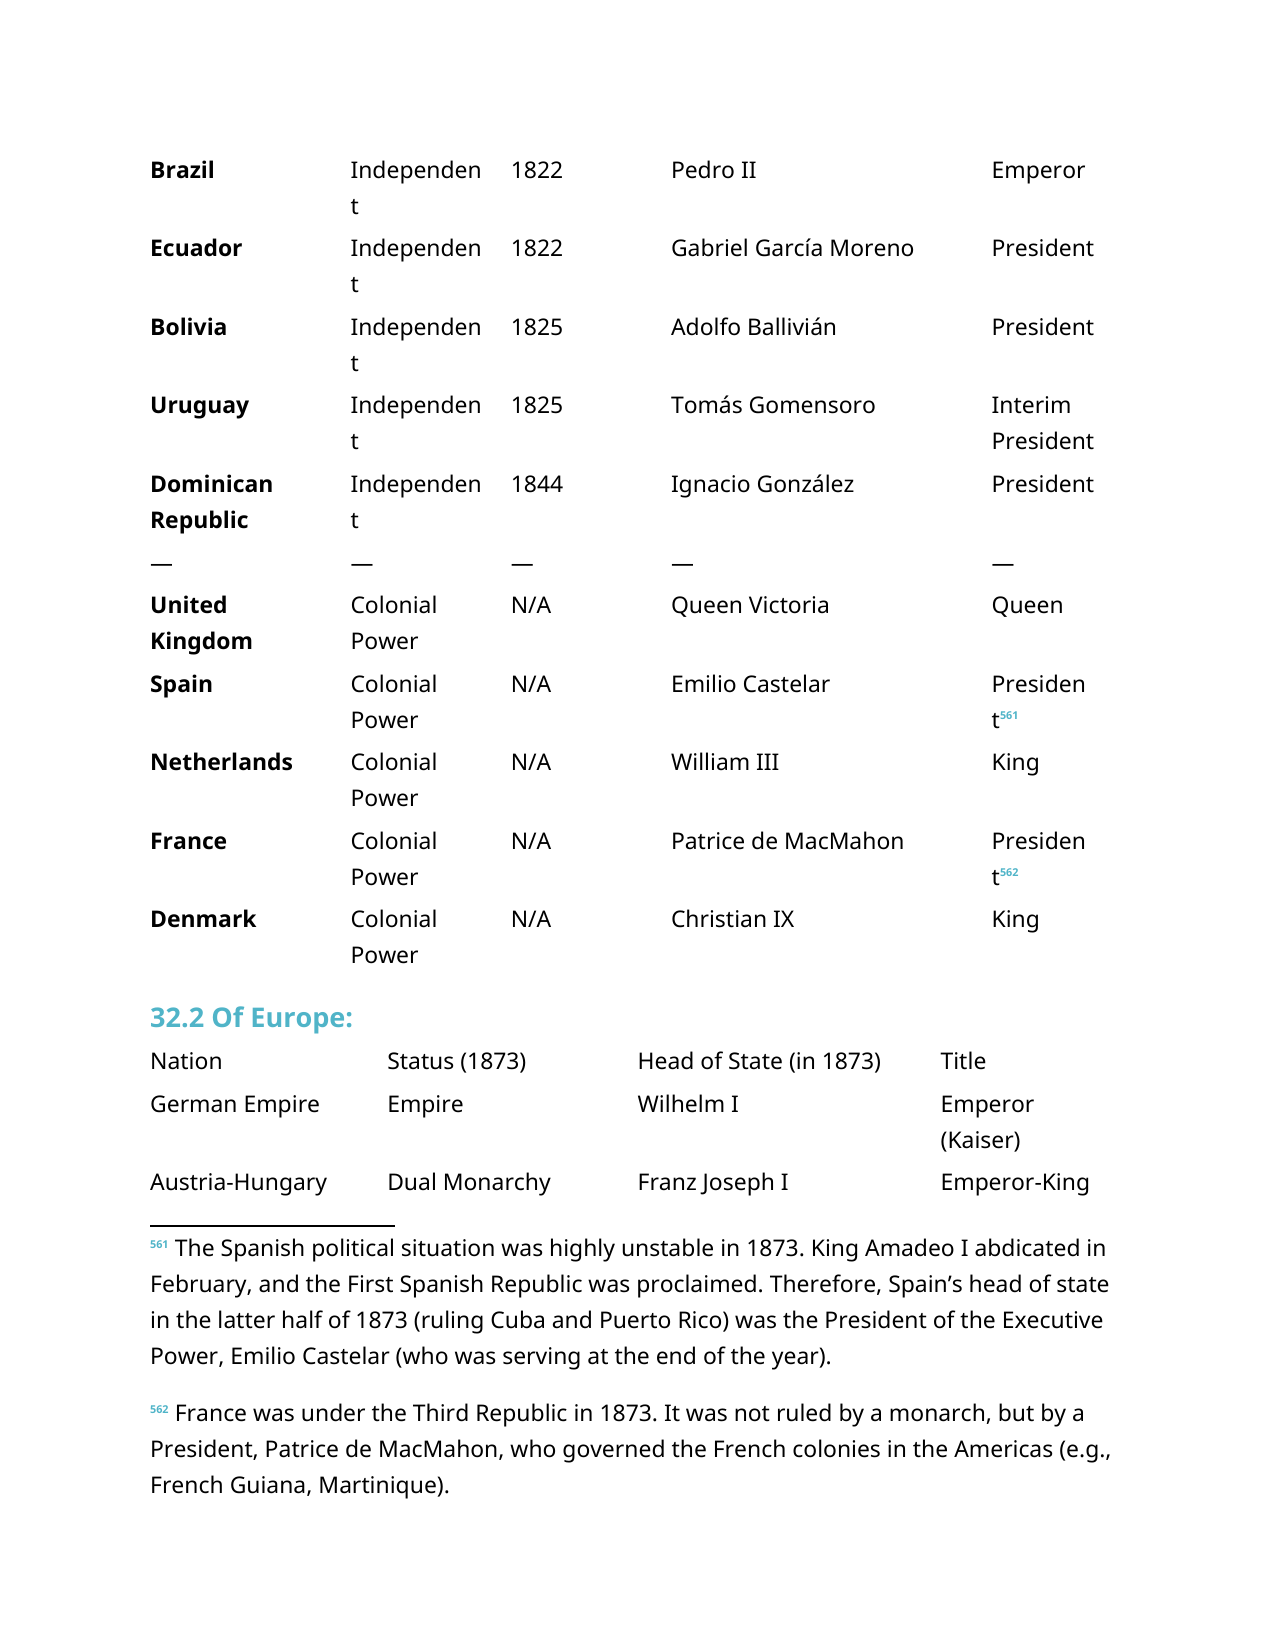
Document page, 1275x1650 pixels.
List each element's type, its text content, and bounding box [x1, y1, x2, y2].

table_cell Dominican Republic [139, 464, 339, 543]
table_cell Spain [139, 664, 339, 742]
table_cell Patrice de MacMahon [660, 821, 980, 899]
table_cell France [139, 821, 339, 899]
table_cell Dual Monarchy [376, 1163, 626, 1205]
table_cell Empire [376, 1084, 626, 1162]
table_cell N/A [499, 585, 659, 664]
table_cell 1825 [499, 307, 659, 386]
table_cell Gabriel García Moreno [660, 229, 980, 307]
table_cell Colonial Power [339, 900, 499, 978]
table_cell 1844 [499, 464, 659, 543]
table_cell King [980, 743, 1114, 821]
subtitle 32.2 Of Europe: [150, 999, 1125, 1036]
table_cell 1822 [499, 229, 659, 307]
table_header Title [929, 1041, 1114, 1084]
table_cell Independent [339, 464, 499, 543]
table_cell Colonial Power [339, 585, 499, 664]
table_cell Pedro II [660, 150, 980, 228]
table_cell Bolivia [139, 307, 339, 386]
table_cell 1825 [499, 386, 659, 464]
table_cell Emperor [980, 150, 1114, 228]
table_cell N/A [499, 664, 659, 742]
table_cell Emperor-King [929, 1163, 1114, 1205]
table_cell Ecuador [139, 229, 339, 307]
table_cell Interim President [980, 386, 1114, 464]
table_cell Franz Joseph I [626, 1163, 929, 1205]
table_cell Tomás Gomensoro [660, 386, 980, 464]
table_cell N/A [499, 743, 659, 821]
table_cell Uruguay [139, 386, 339, 464]
table_cell Colonial Power [339, 821, 499, 899]
table_cell Colonial Power [339, 743, 499, 821]
table_cell Denmark [139, 900, 339, 978]
table_cell — [339, 543, 499, 585]
table_cell Netherlands [139, 743, 339, 821]
table_cell Ignacio González [660, 464, 980, 543]
table_cell Queen Victoria [660, 585, 980, 664]
table_cell President [980, 464, 1114, 543]
table_cell Independent [339, 150, 499, 228]
table_cell President [980, 229, 1114, 307]
table_cell — [660, 543, 980, 585]
table_cell Independent [339, 229, 499, 307]
table_cell King [980, 900, 1114, 978]
table_cell Austria-Hungary [139, 1163, 376, 1205]
table_cell — [499, 543, 659, 585]
table_header Nation [139, 1041, 376, 1084]
table_cell Emilio Castelar [660, 664, 980, 742]
table_cell — [980, 543, 1114, 585]
table_cell Colonial Power [339, 664, 499, 742]
table_cell Christian IX [660, 900, 980, 978]
table_cell Independent [339, 307, 499, 386]
table_cell German Empire [139, 1084, 376, 1162]
table_cell President [980, 307, 1114, 386]
table_cell Wilhelm I [626, 1084, 929, 1162]
table_cell William III [660, 743, 980, 821]
table_cell N/A [499, 821, 659, 899]
table_cell N/A [499, 900, 659, 978]
table_header Head of State (in 1873) [626, 1041, 929, 1084]
table_cell Queen [980, 585, 1114, 664]
table_cell — [139, 543, 339, 585]
table_cell Emperor (Kaiser) [929, 1084, 1114, 1162]
table_cell 1822 [499, 150, 659, 228]
table_cell President [980, 664, 1114, 742]
table_cell United Kingdom [139, 585, 339, 664]
table_cell Brazil [139, 150, 339, 228]
table_cell President [980, 821, 1114, 899]
table_cell Adolfo Ballivián [660, 307, 980, 386]
table_cell Independent [339, 386, 499, 464]
table_header Status (1873) [376, 1041, 626, 1084]
